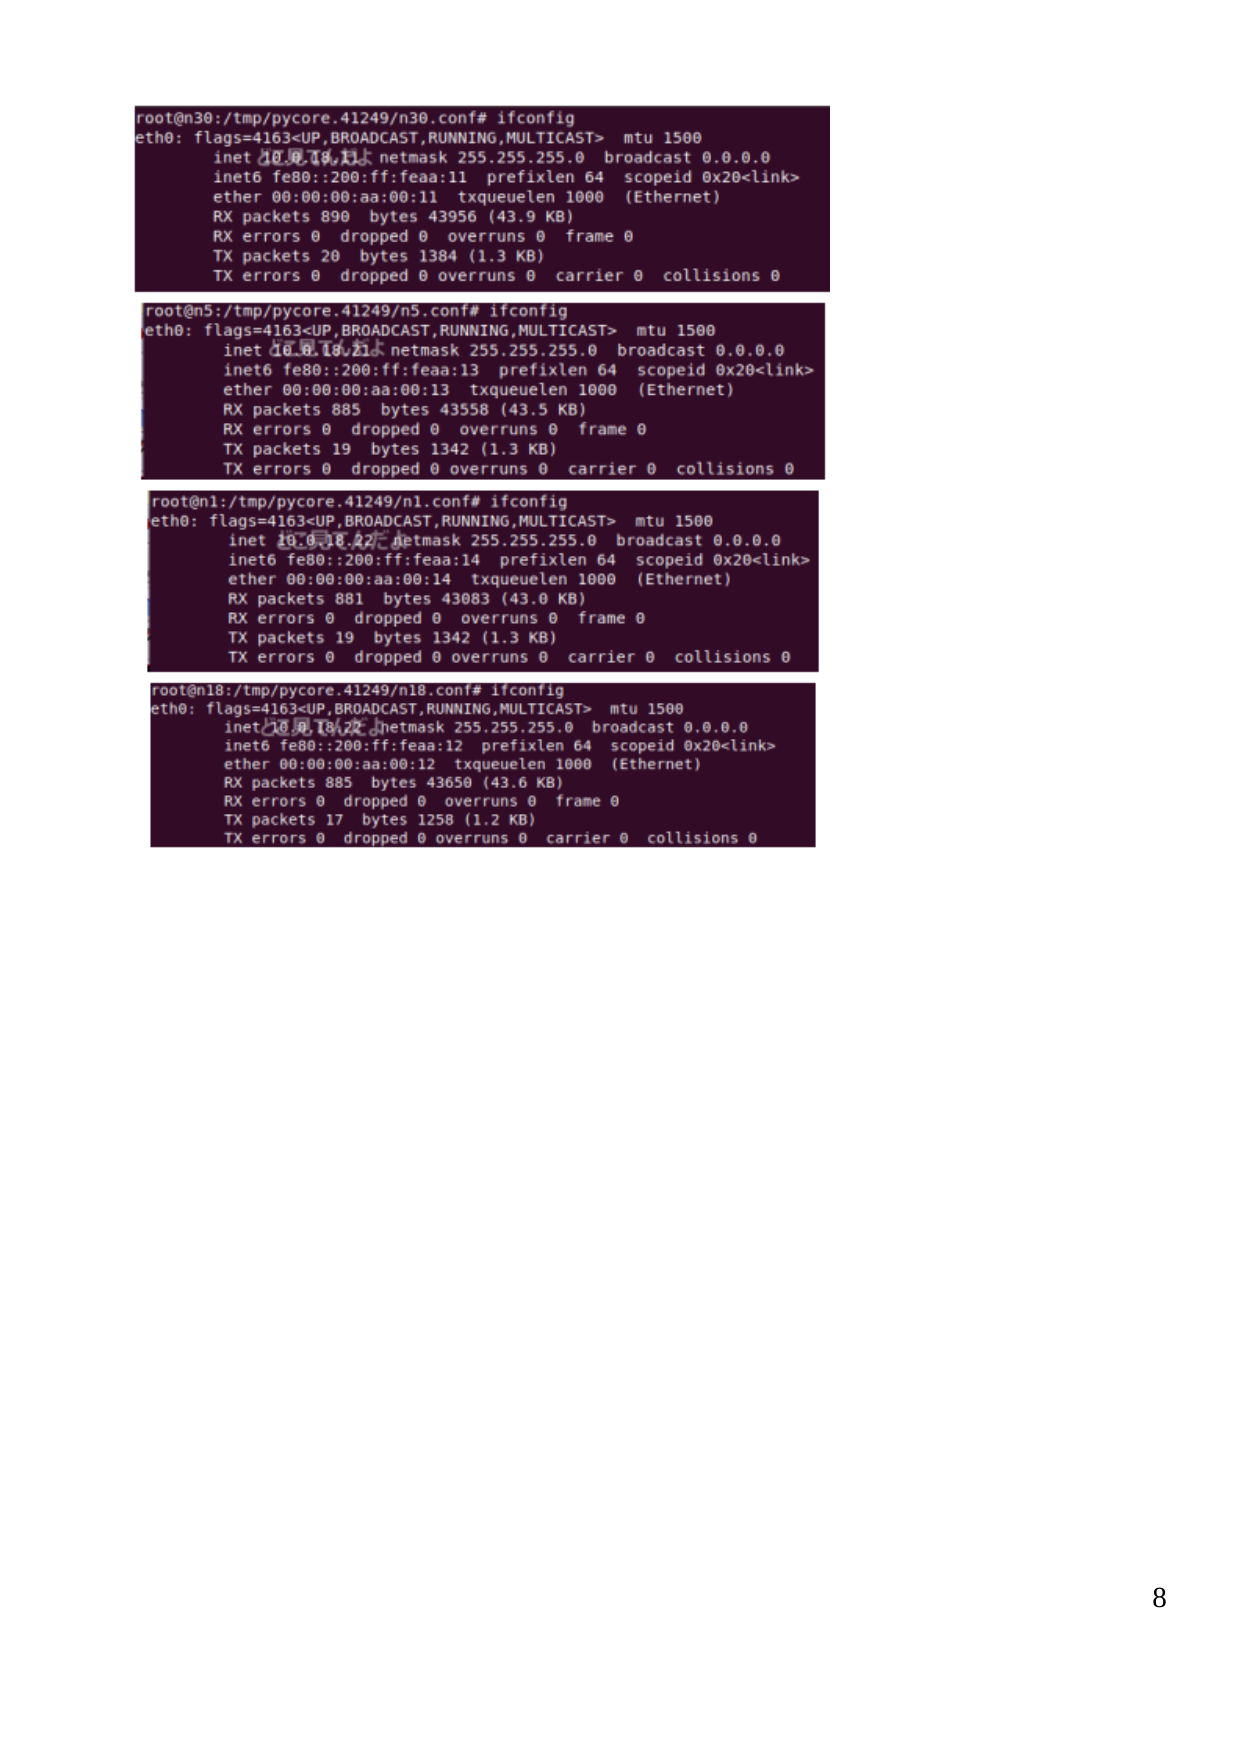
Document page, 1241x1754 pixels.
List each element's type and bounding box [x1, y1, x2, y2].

picture [132, 103, 830, 849]
